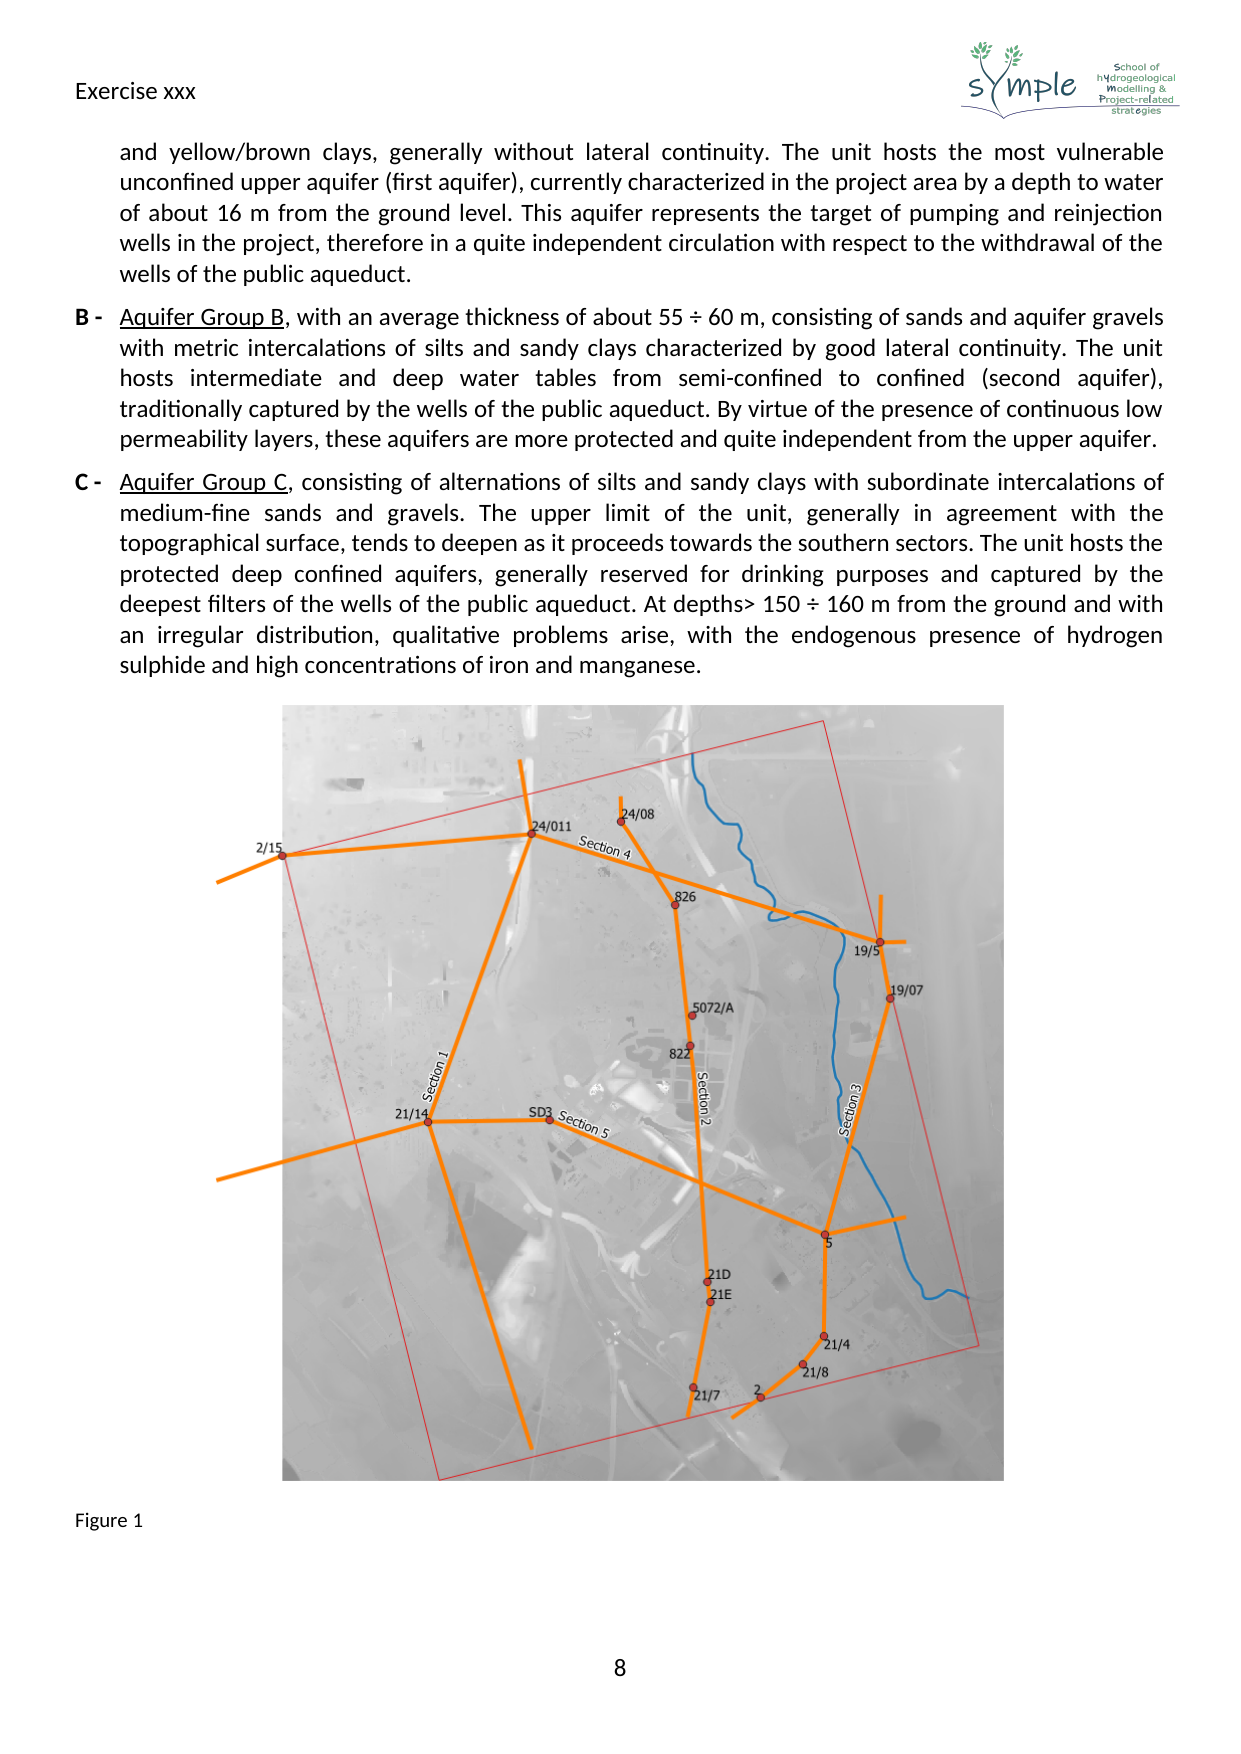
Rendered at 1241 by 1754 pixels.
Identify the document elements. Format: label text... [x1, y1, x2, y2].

picture [206, 692, 1035, 1495]
picture [961, 42, 1180, 119]
text B - Aquifer Group B, with an average thickness of about 55 ÷ 60 m, consisting of sands and aquifer gravels with metric intercalations of silts and sandy clays characterized by good lateral continuity. The unit hosts intermediate and deep water tables from semi-confined to confined (second aquifer), traditionally captured by the wells of the public aqueduct. By virtue of the presence of continuous low permeability layers, these aquifers are more protected and quite independent from the upper aquifer. [75, 301, 1165, 454]
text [75, 136, 1165, 289]
text C - Aquifer Group C, consisting of alternations of silts and sandy clays with subordinate intercalations of medium-fine sands and gravels. The upper limit of the unit, generally in agreement with the topographical surface, tends to deepen as it proceeds towards the southern sectors. The unit hosts the protected deep confined aquifers, generally reserved for drinking purposes and captured by the deepest filters of the wells of the public aqueduct. At depths> 150 ÷ 160 m from the ground and with an irregular distribution, qualitative problems arise, with the endogenous presence of hydrogen sulphide and high concentrations of iron and manganese. [75, 466, 1165, 680]
